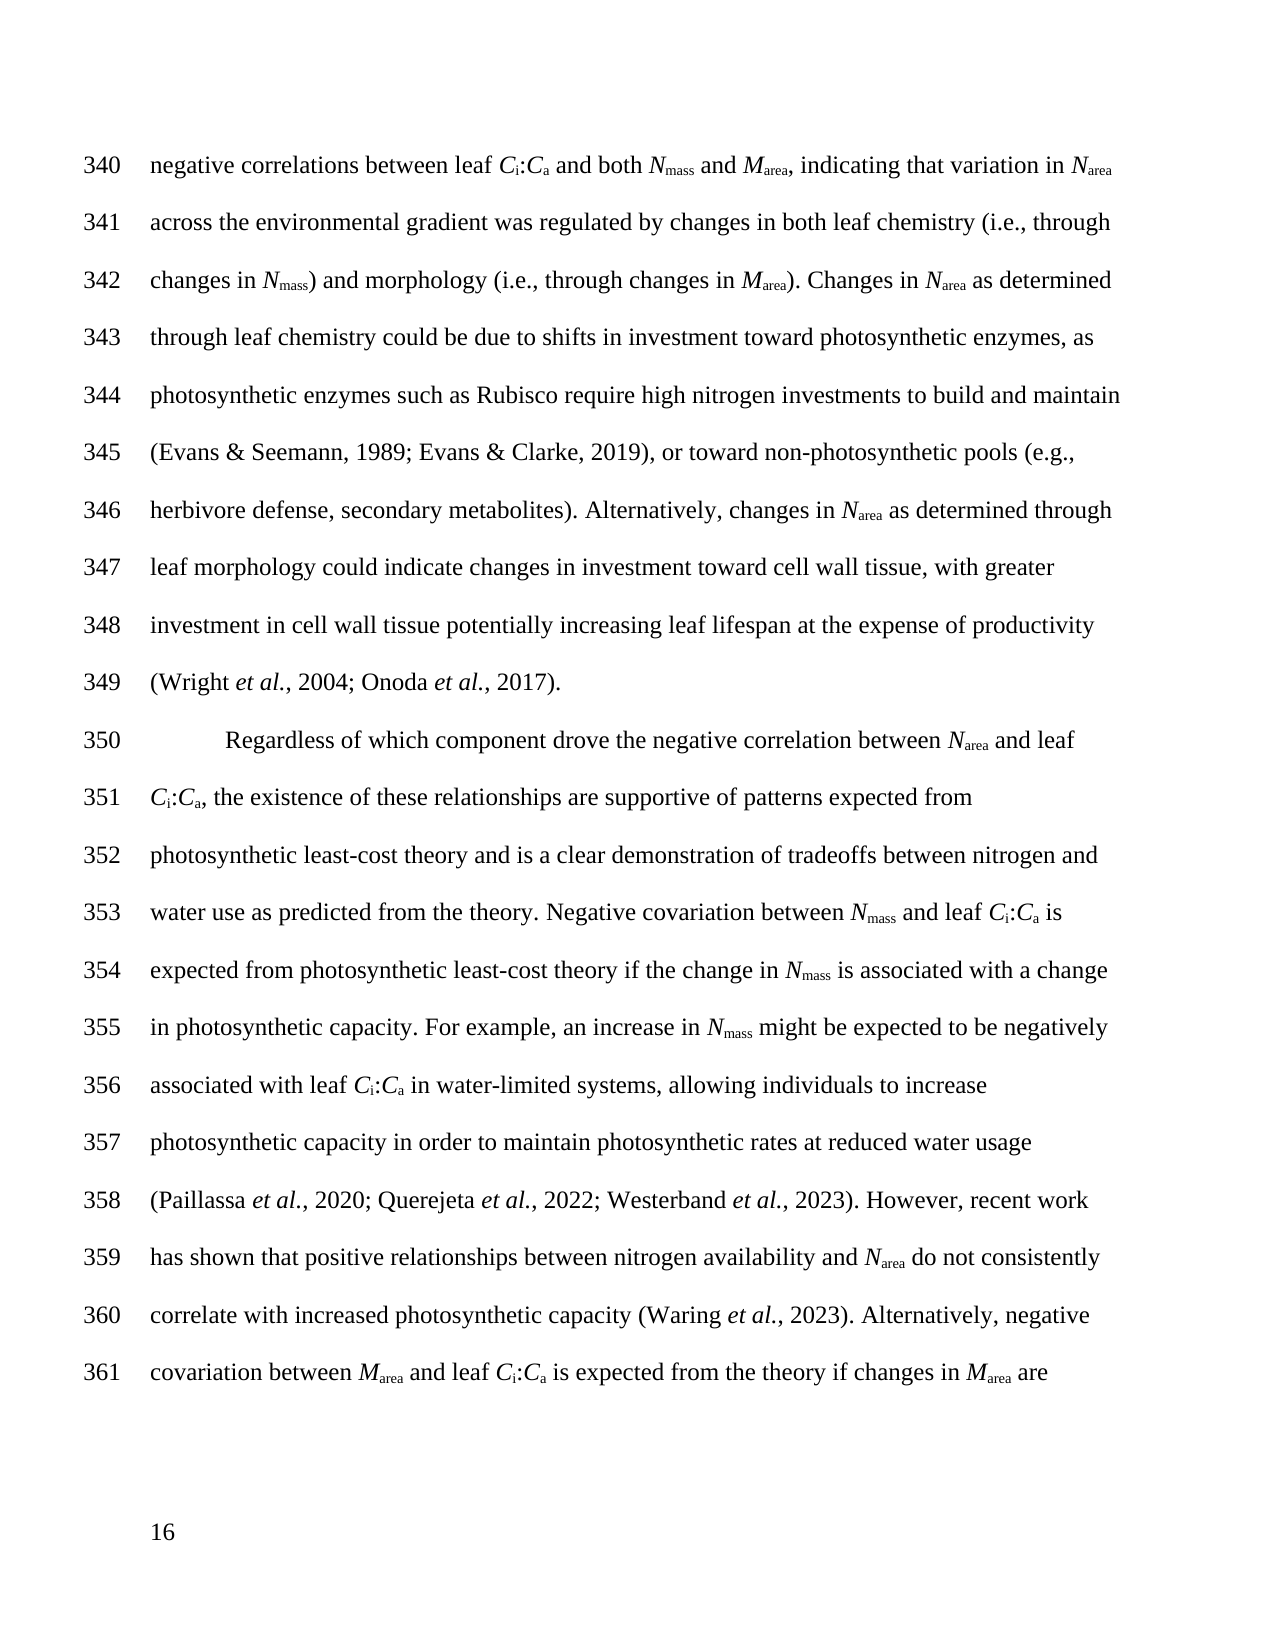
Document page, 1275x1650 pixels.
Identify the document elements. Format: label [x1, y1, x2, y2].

text [150, 725, 1125, 1386]
text [150, 150, 1125, 696]
